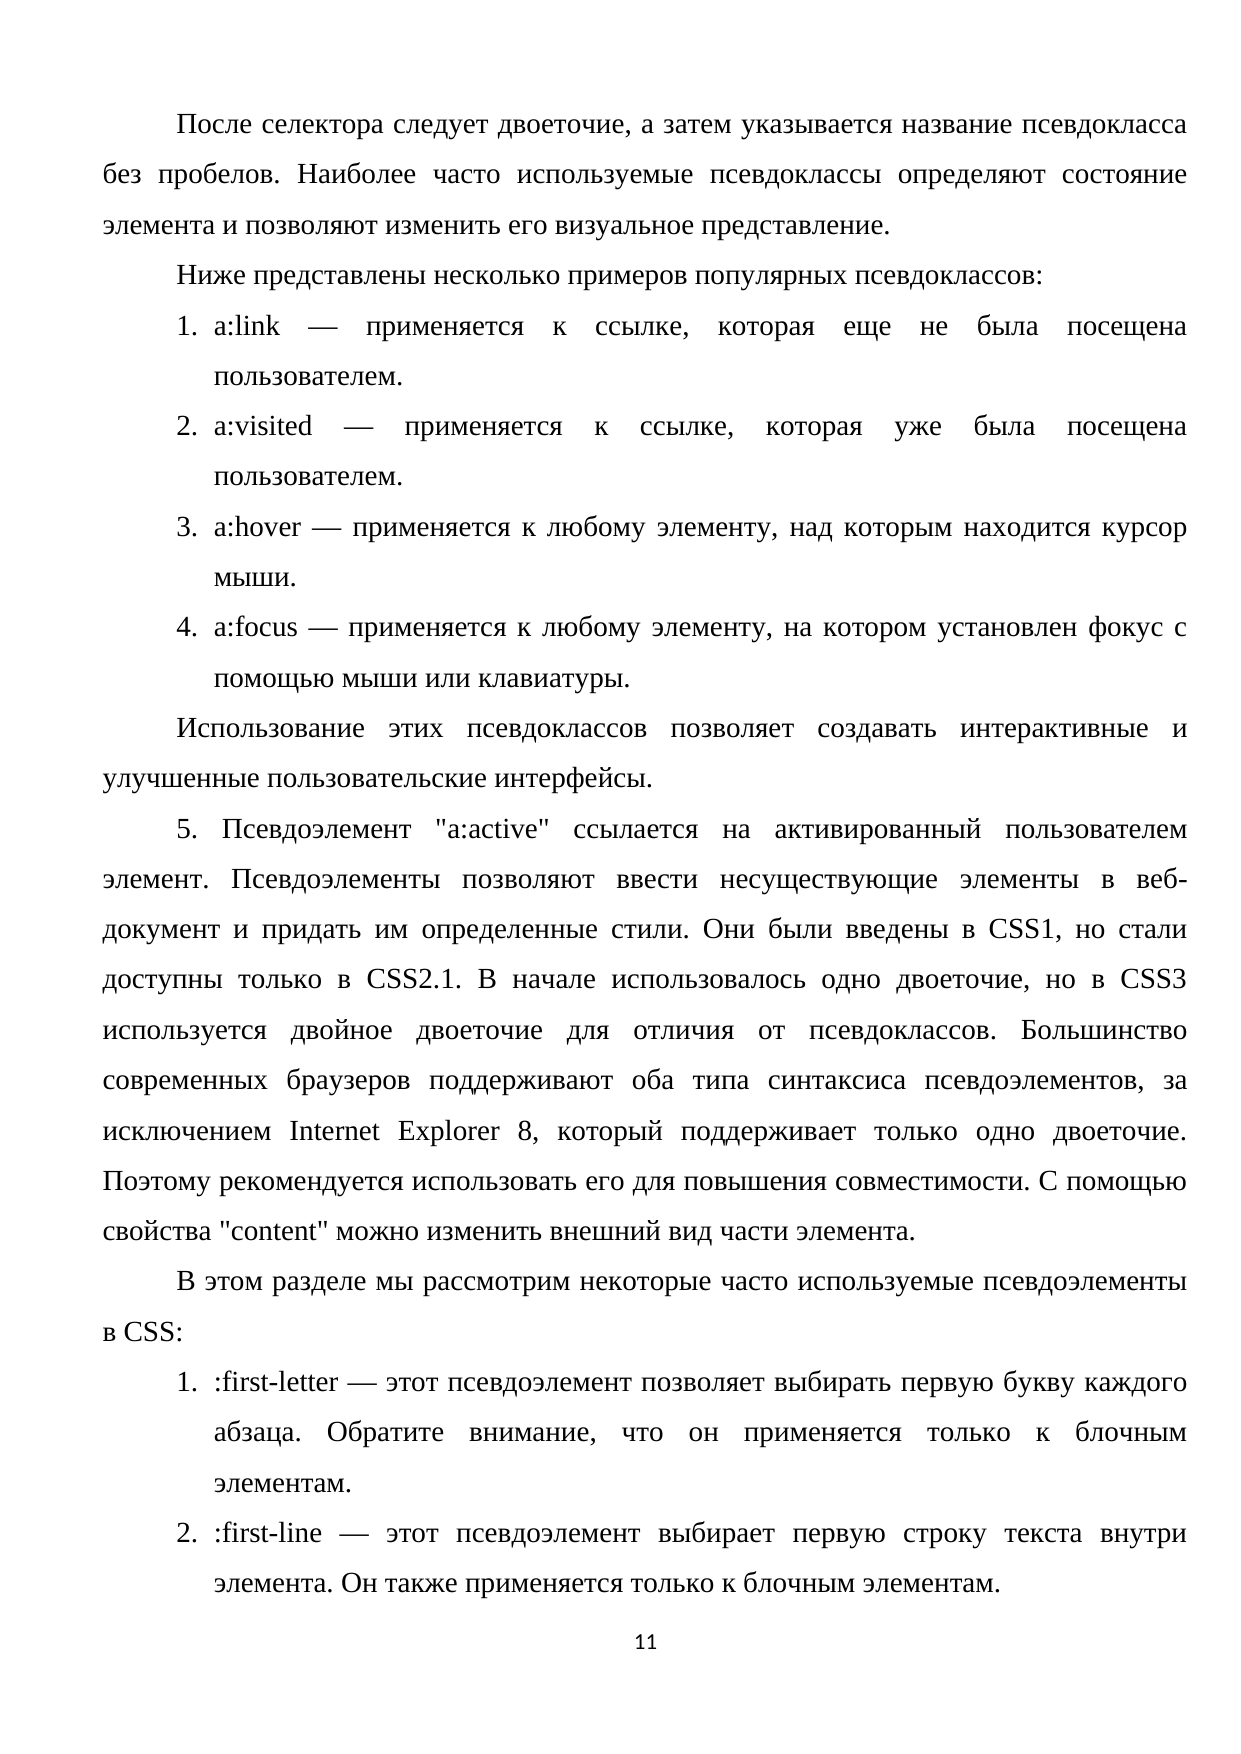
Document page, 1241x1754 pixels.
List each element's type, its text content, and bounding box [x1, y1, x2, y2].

list a:visited — применяется к ссылке, которая уже была посещена пользователем. [176, 408, 1188, 492]
list a:focus — применяется к любому элементу, на котором установлен фокус с помощью мыши или клавиатуры. [176, 609, 1188, 693]
text Ниже представлены несколько примеров популярных псевдоклассов: [102, 257, 1188, 291]
list :first-letter — этот псевдоэлемент позволяет выбирать первую букву каждого абзаца. Обратите внимание, что он применяется только к блочным элементам. [176, 1364, 1188, 1498]
list a:hover — применяется к любому элементу, над которым находится курсор мыши. [176, 509, 1188, 593]
list :first-line — этот псевдоэлемент выбирает первую строку текста внутри элемента. Он также применяется только к блочным элементам. [176, 1515, 1188, 1599]
list a:link — применяется к ссылке, которая еще не была посещена пользователем. [176, 308, 1188, 391]
text Использование этих псевдоклассов позволяет создавать интерактивные и улучшенные пользовательские интерфейсы. [102, 710, 1188, 794]
text В этом разделе мы рассмотрим некоторые часто используемые псевдоэлементы в CSS: [102, 1263, 1188, 1347]
text После селектора следует двоеточие, а затем указывается название псевдокласса без пробелов. Наиболее часто используемые псевдоклассы определяют состояние элемента и позволяют изменить его визуальное представление. [102, 106, 1188, 241]
text 5. Псевдоэлемент "a:active" ссылается на активированный пользователем элемент. Псевдоэлементы позволяют ввести несуществующие элементы в веб-документ и придать им определенные стили. Они были введены в CSS1, но стали доступны только в CSS2.1. В начале использовалось одно двоеточие, но в CSS3 используется двойное двоеточие для отличия от псевдоклассов. Большинство современных браузеров поддерживают оба типа синтаксиса псевдоэлементов, за исключением Internet Explorer 8, который поддерживает только одно двоеточие. Поэтому рекомендуется использовать его для повышения совместимости. C помощью свойства "content" можно изменить внешний вид части элемента. [102, 811, 1188, 1247]
